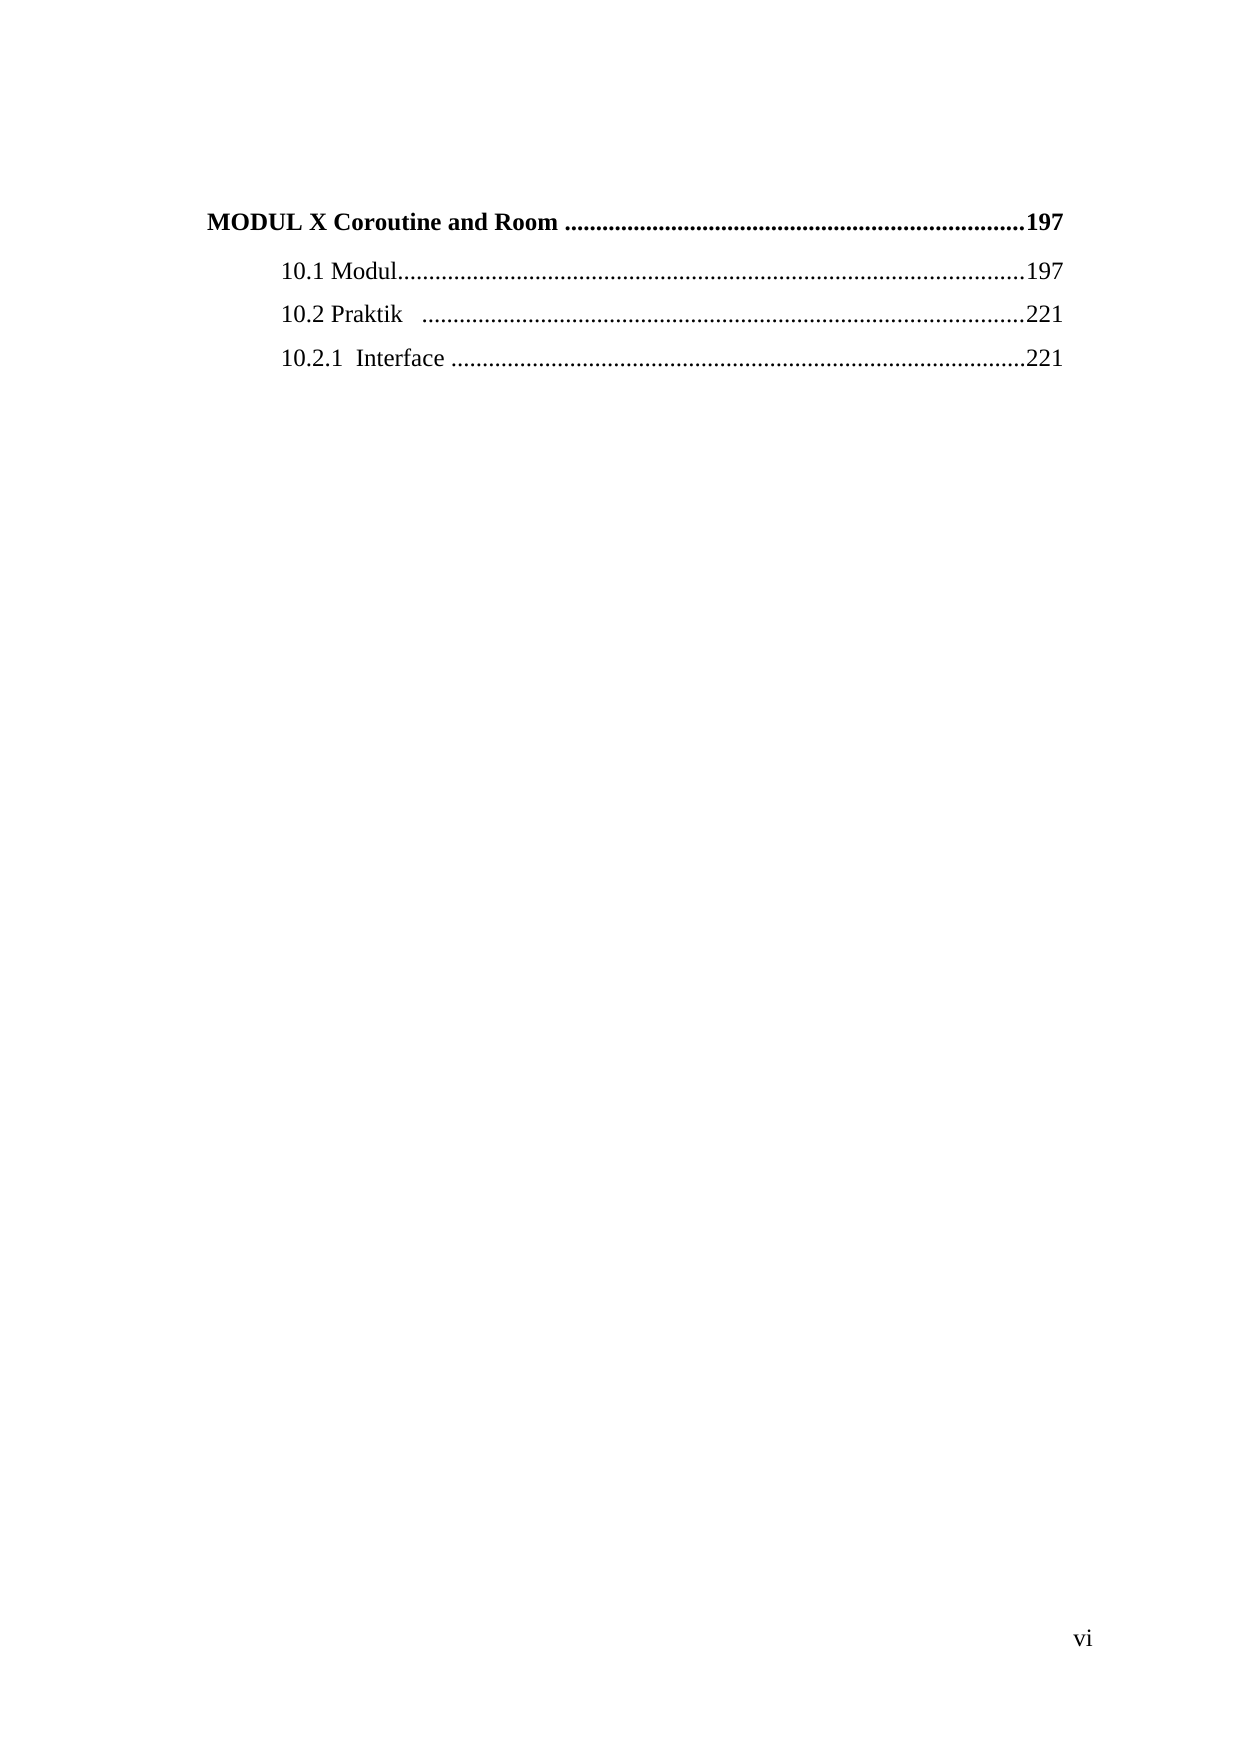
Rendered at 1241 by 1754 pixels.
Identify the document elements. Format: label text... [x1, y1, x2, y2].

text MODUL X Coroutine and Room 197 [207, 207, 1092, 236]
list 10.2 Praktik 221 [281, 299, 1092, 328]
list 10.2.1 Interface 221 [281, 343, 1092, 371]
list 10.1 Modul 197 [281, 256, 1092, 285]
